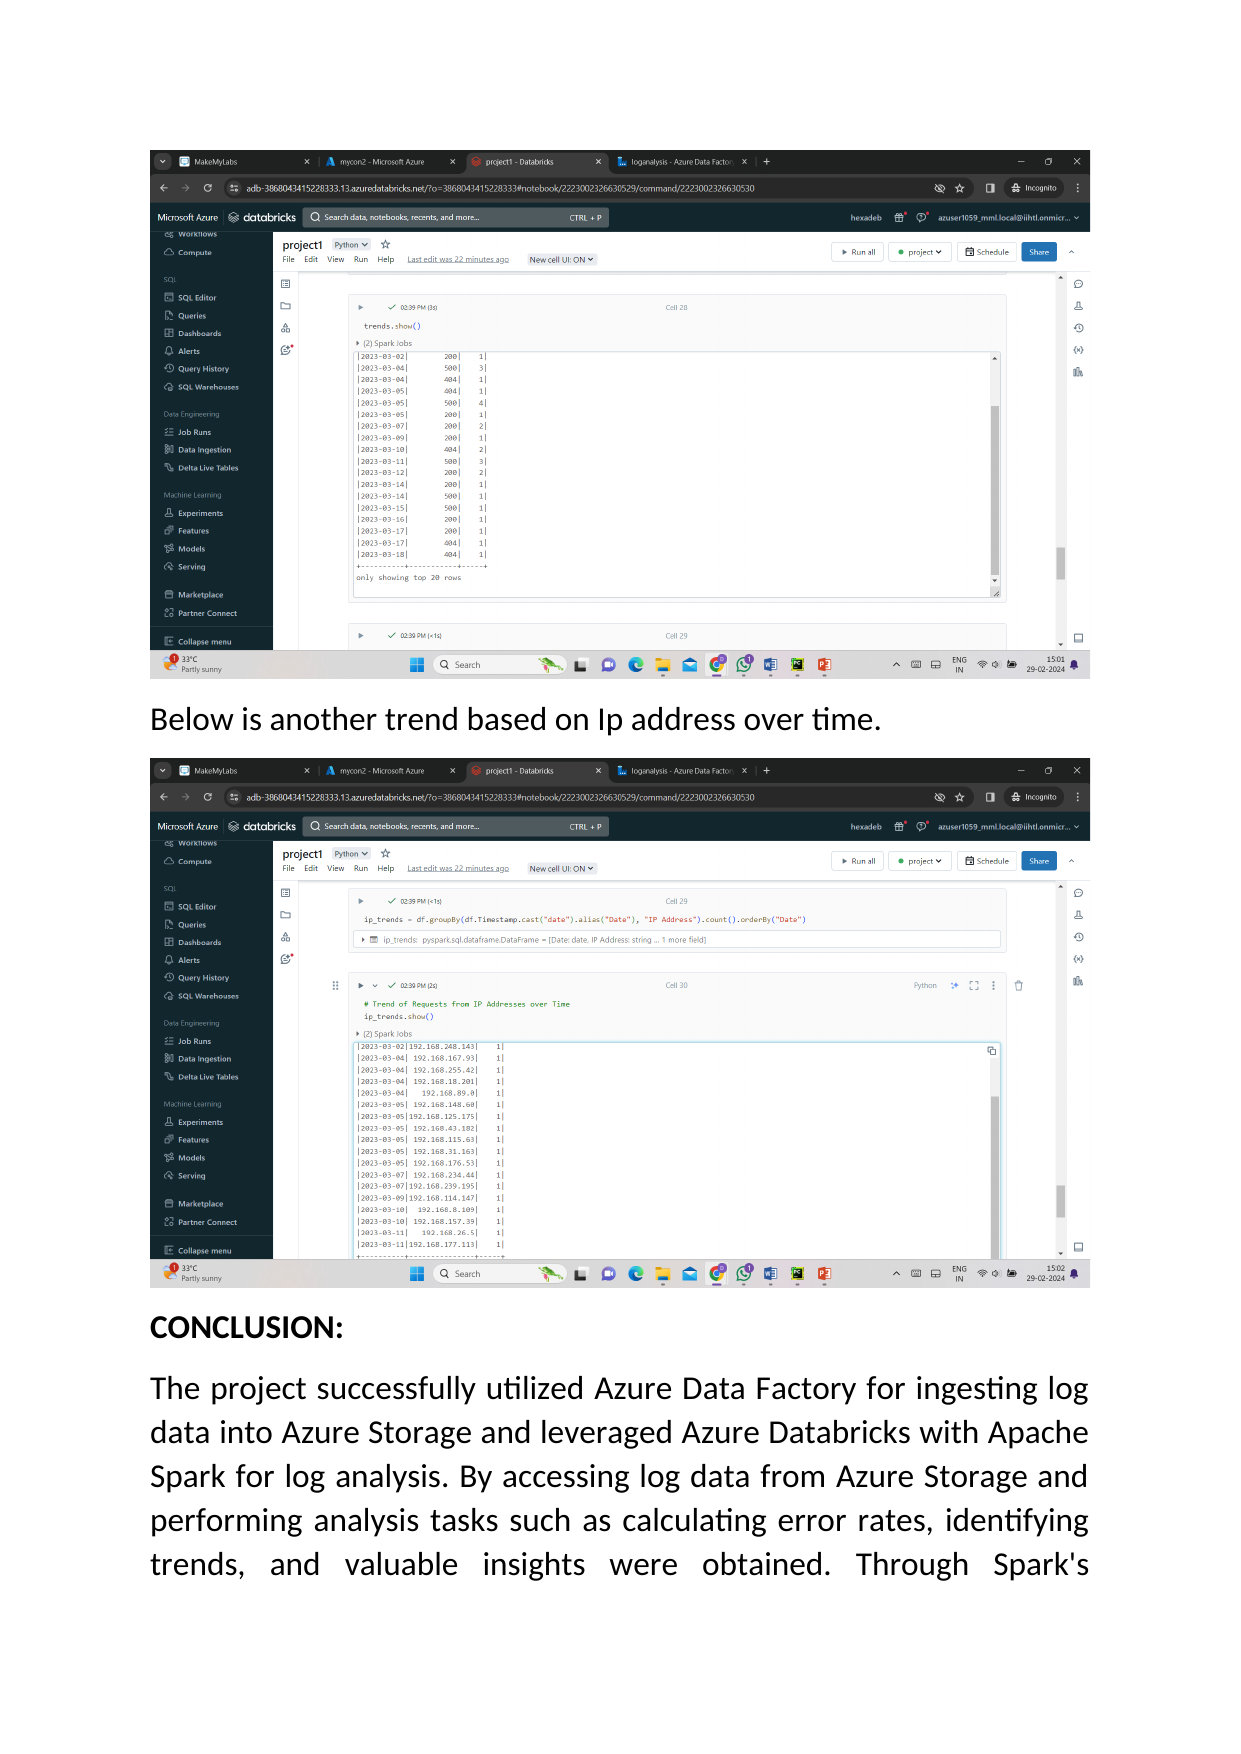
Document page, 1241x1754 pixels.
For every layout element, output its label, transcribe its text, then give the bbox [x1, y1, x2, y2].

text Below is another trend based on Ip address over time. [150, 698, 1090, 738]
picture [150, 758, 1091, 1288]
picture [150, 150, 1091, 679]
text CONCLUSION: [150, 1306, 1090, 1347]
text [150, 1367, 1090, 1583]
